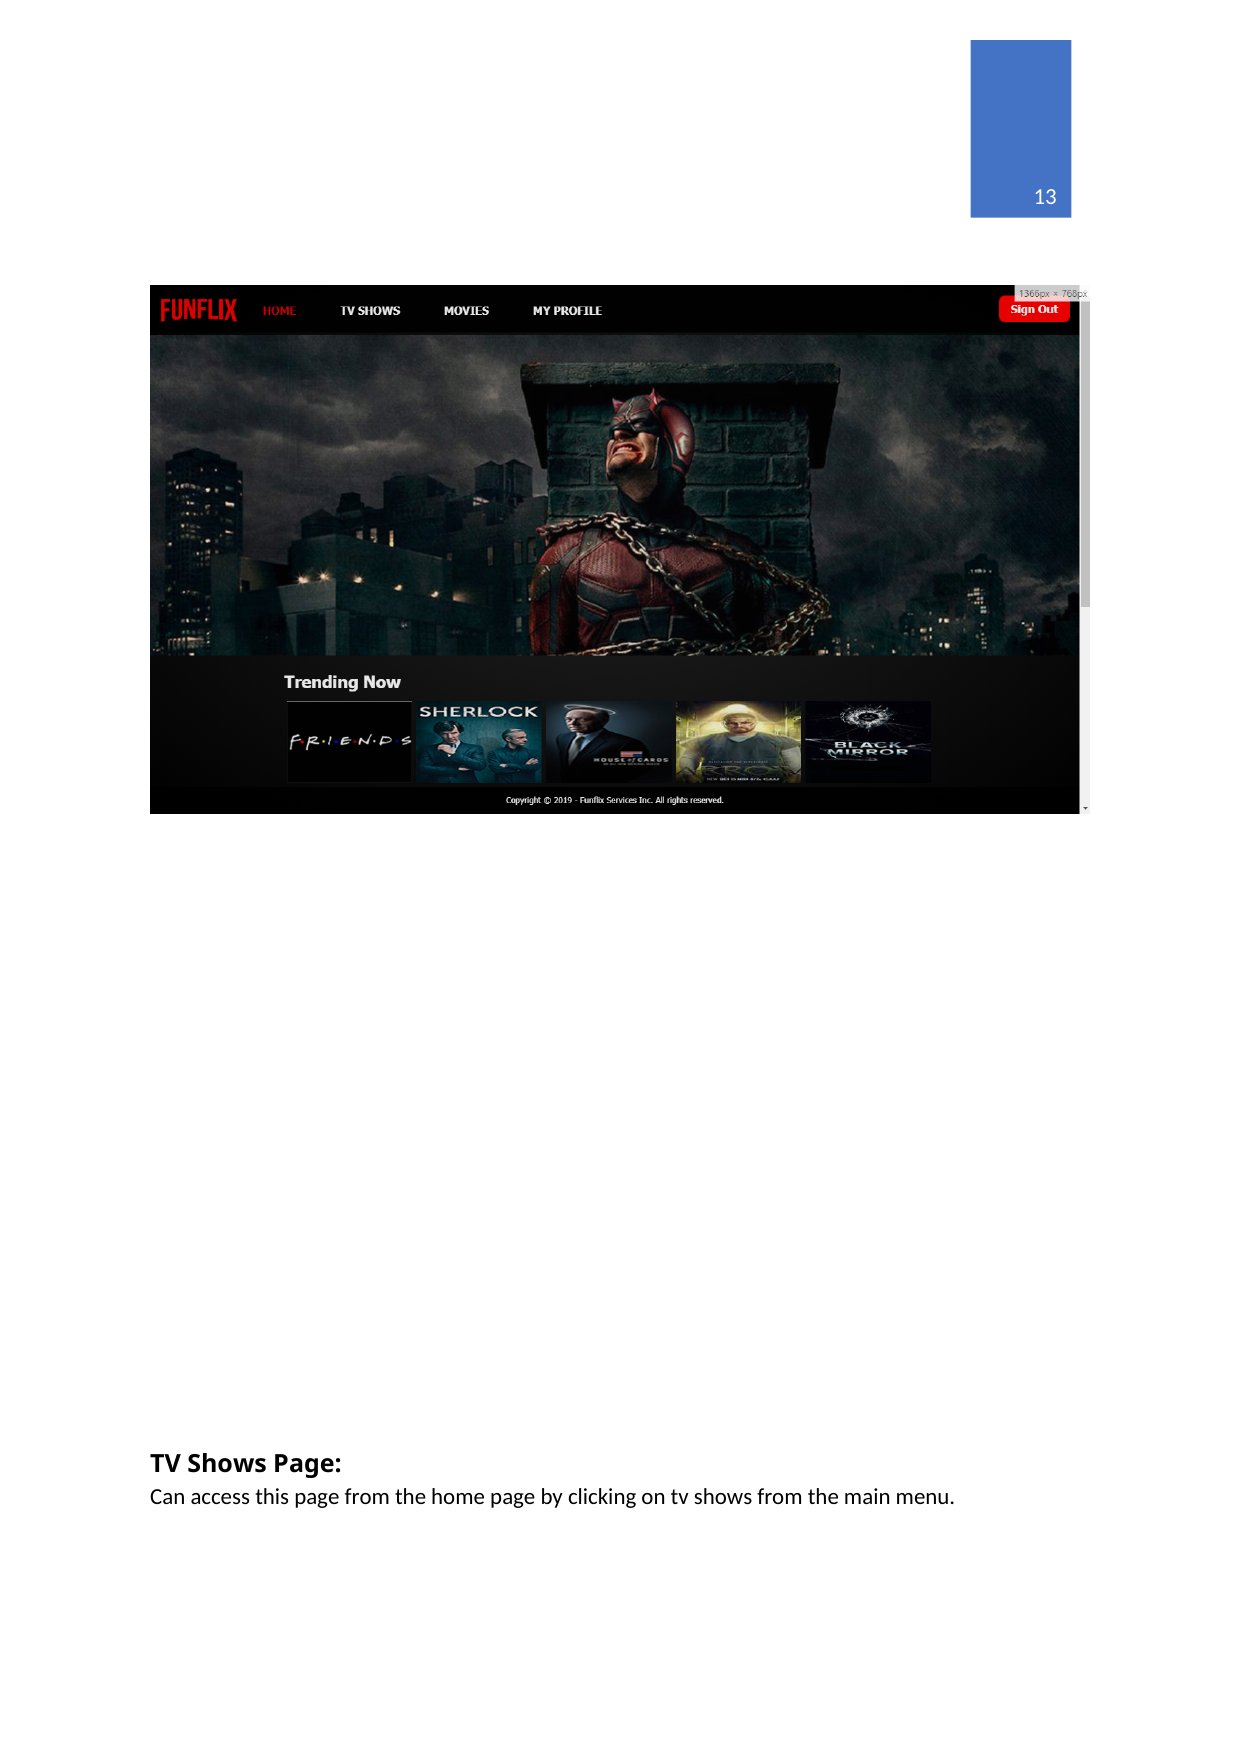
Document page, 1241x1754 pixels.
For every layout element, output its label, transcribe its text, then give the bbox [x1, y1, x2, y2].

picture [150, 285, 1091, 814]
subtitle TV Shows Page: [150, 1446, 1090, 1480]
text Can access this page from the home page by clicking on tv shows from the main menu. [150, 1482, 1090, 1510]
